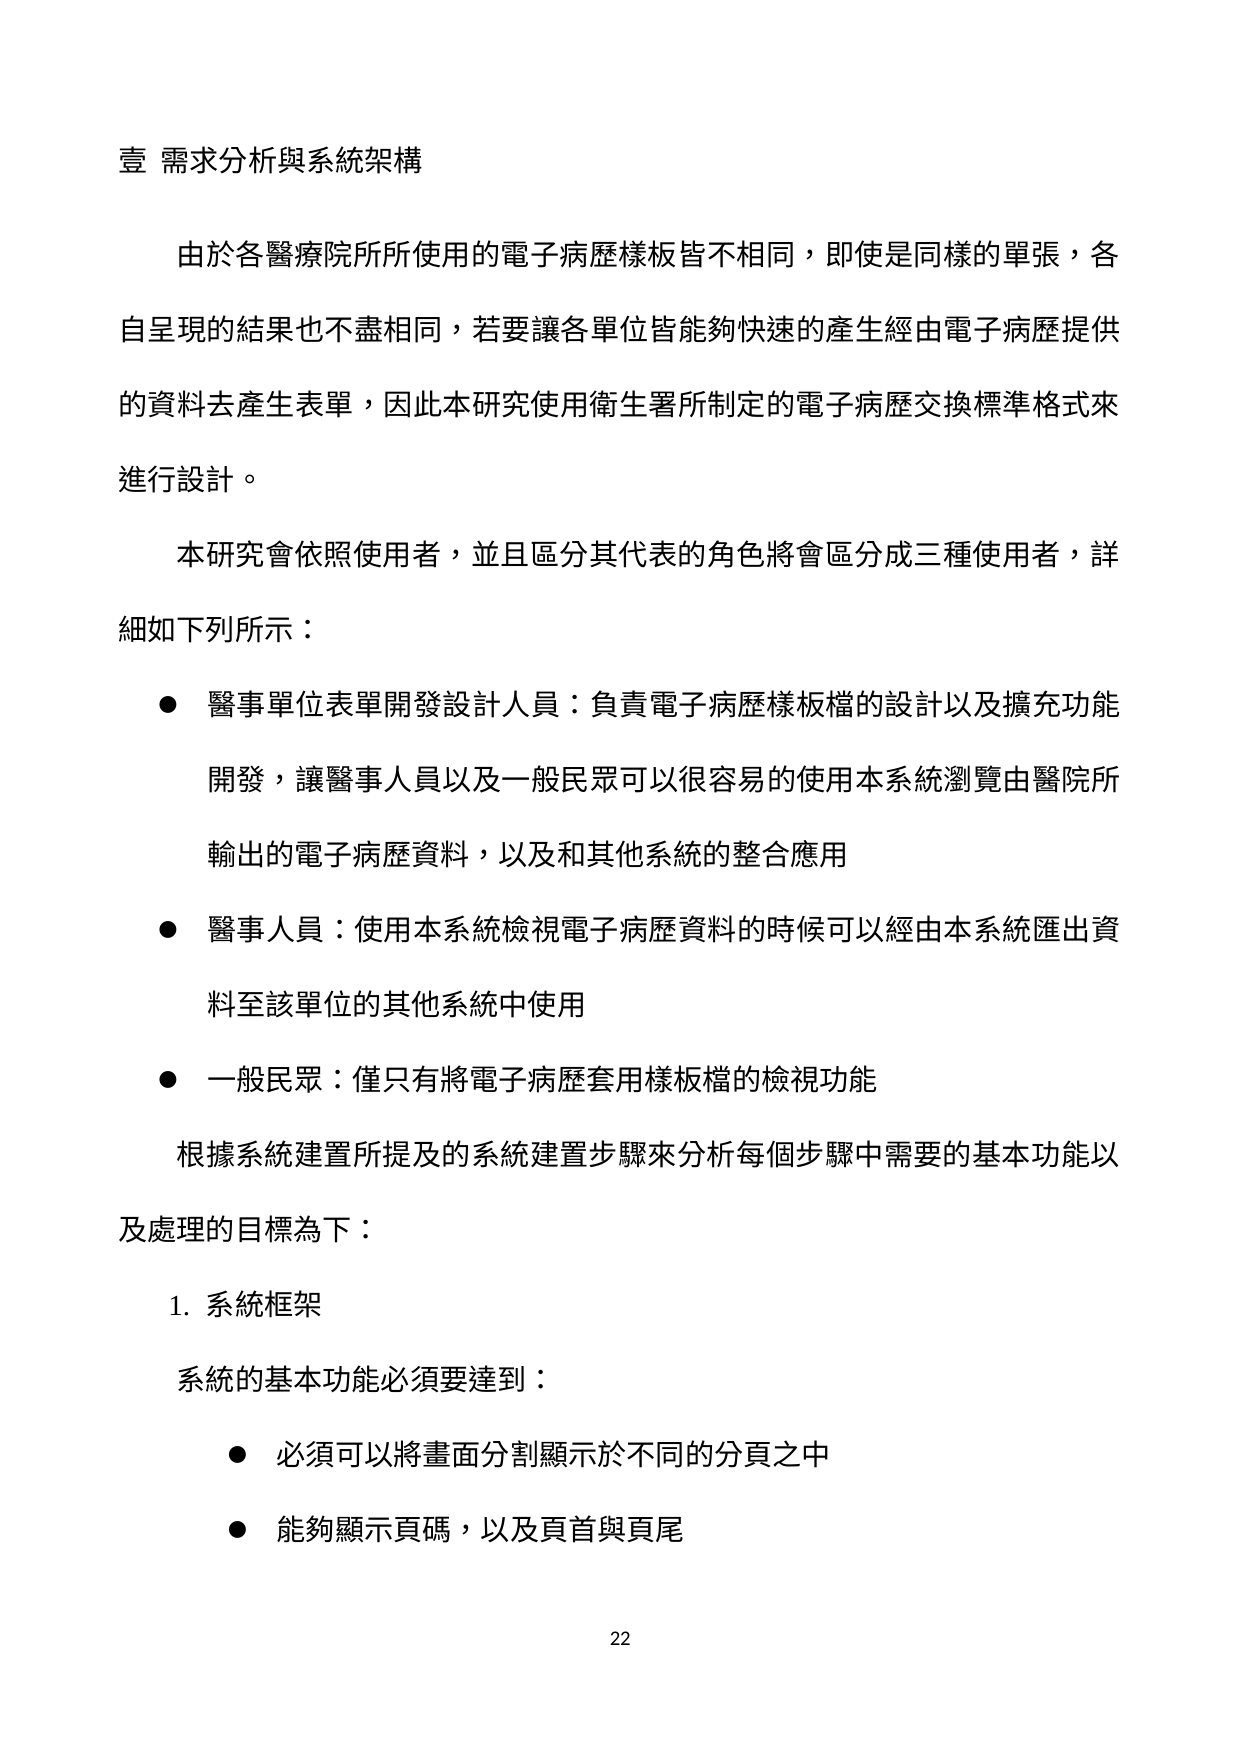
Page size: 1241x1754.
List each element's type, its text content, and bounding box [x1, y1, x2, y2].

text 本研究會依照使用者，並且區分其代表的角色將會區分成三種使用者，詳細如下列所示： [118, 515, 1122, 665]
list 一般民眾：僅只有將電子病歷套用樣板檔的檢視功能 [157, 1040, 1122, 1115]
list 醫事單位表單開發設計人員：負責電子病歷樣板檔的設計以及擴充功能開發，讓醫事人員以及一般民眾可以很容易的使用本系統瀏覽由醫院所輸出的電子病歷資料，以及和其他系統的整合應用 [157, 665, 1122, 890]
text 由於各醫療院所所使用的電子病歷樣板皆不相同，即使是同樣的單張，各自呈現的結果也不盡相同，若要讓各單位皆能夠快速的產生經由電子病歷提供的資料去產生表單，因此本研究使用衛生署所制定的電子病歷交換標準格式來進行設計。 [118, 215, 1122, 515]
list 能夠顯示頁碼，以及頁首與頁尾 [226, 1490, 1122, 1565]
list 醫事人員：使用本系統檢視電子病歷資料的時候可以經由本系統匯出資料至該單位的其他系統中使用 [157, 890, 1122, 1040]
subtitle 需求分析與系統架構 [118, 122, 1122, 197]
text 根據系統建置所提及的系統建置步驟來分析每個步驟中需要的基本功能以及處理的目標為下： [118, 1115, 1122, 1265]
text 系統的基本功能必須要達到： [118, 1340, 1122, 1415]
list 必須可以將畫面分割顯示於不同的分頁之中 [226, 1415, 1122, 1490]
list 系統框架 [168, 1265, 1122, 1340]
